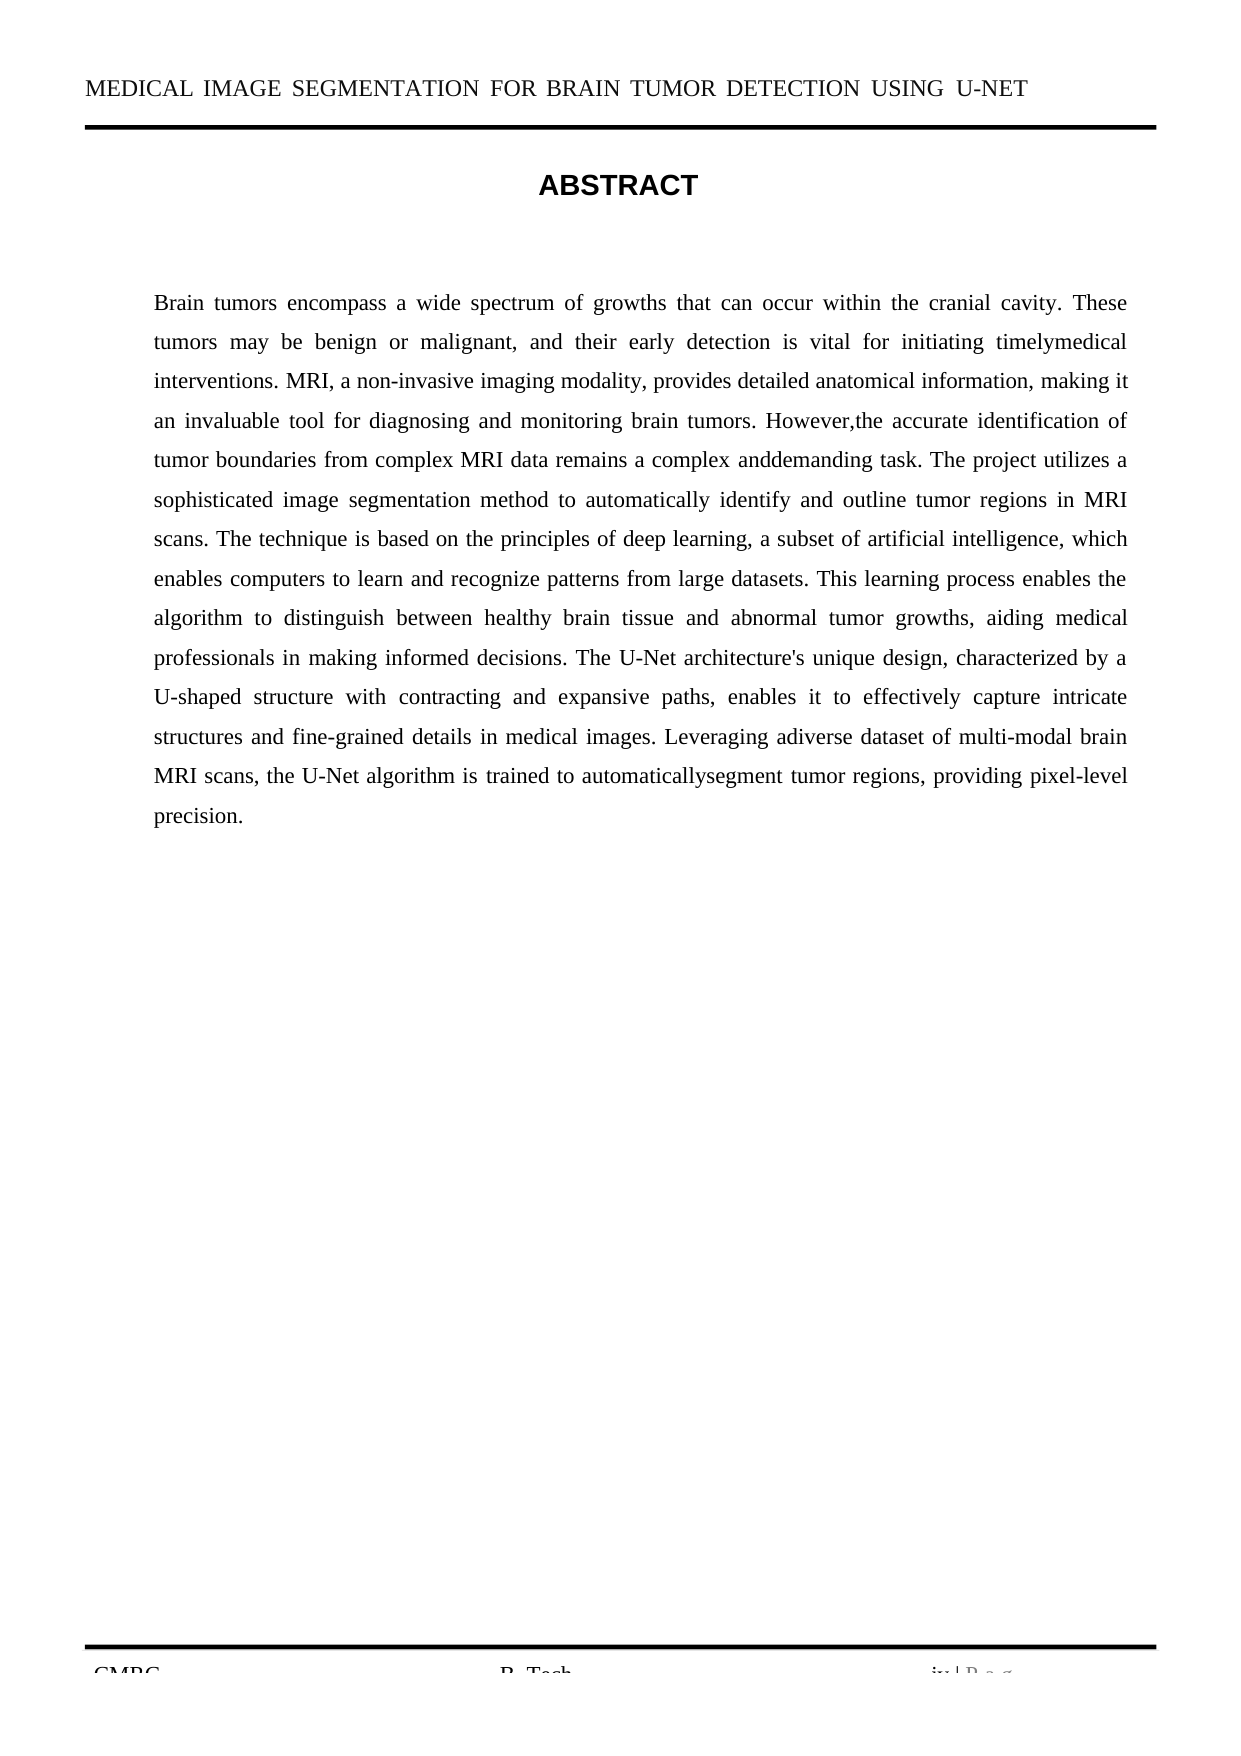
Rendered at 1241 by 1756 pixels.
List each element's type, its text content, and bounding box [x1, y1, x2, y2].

text MEDICAL IMAGE SEGMENTATION FOR BRAIN TUMOR DETECTION USING U-NET [85, 73, 1213, 101]
text Brain tumors encompass a wide spectrum of growths that can occur within the cranial cavity. These tumors may be benign or malignant, and their early detection is vital for initiating timelymedical interventions. MRI, a non-invasive imaging modality, provides detailed anatomical information, making it an invaluable tool for diagnosing and monitoring brain tumors. However,the accurate identification of tumor boundaries from complex MRI data remains a complex anddemanding task. The project utilizes a sophisticated image segmentation method to automatically identify and outline tumor regions in MRI scans. The technique is based on the principles of deep learning, a subset of artificial intelligence, which enables computers to learn and recognize patterns from large datasets. This learning process enables the algorithm to distinguish between healthy brain tissue and abnormal tumor growths, aiding medical professionals in making informed decisions. The U-Net architecture's unique design, characterized by a U-shaped structure with contracting and expansive paths, enables it to effectively capture intricate structures and fine-grained details in medical images. Leveraging adiverse dataset of multi-modal brain MRI scans, the U-Net algorithm is trained to automaticallysegment tumor regions, providing pixel-level precision. [154, 288, 1128, 828]
subtitle ABSTRACT [109, 168, 1128, 201]
